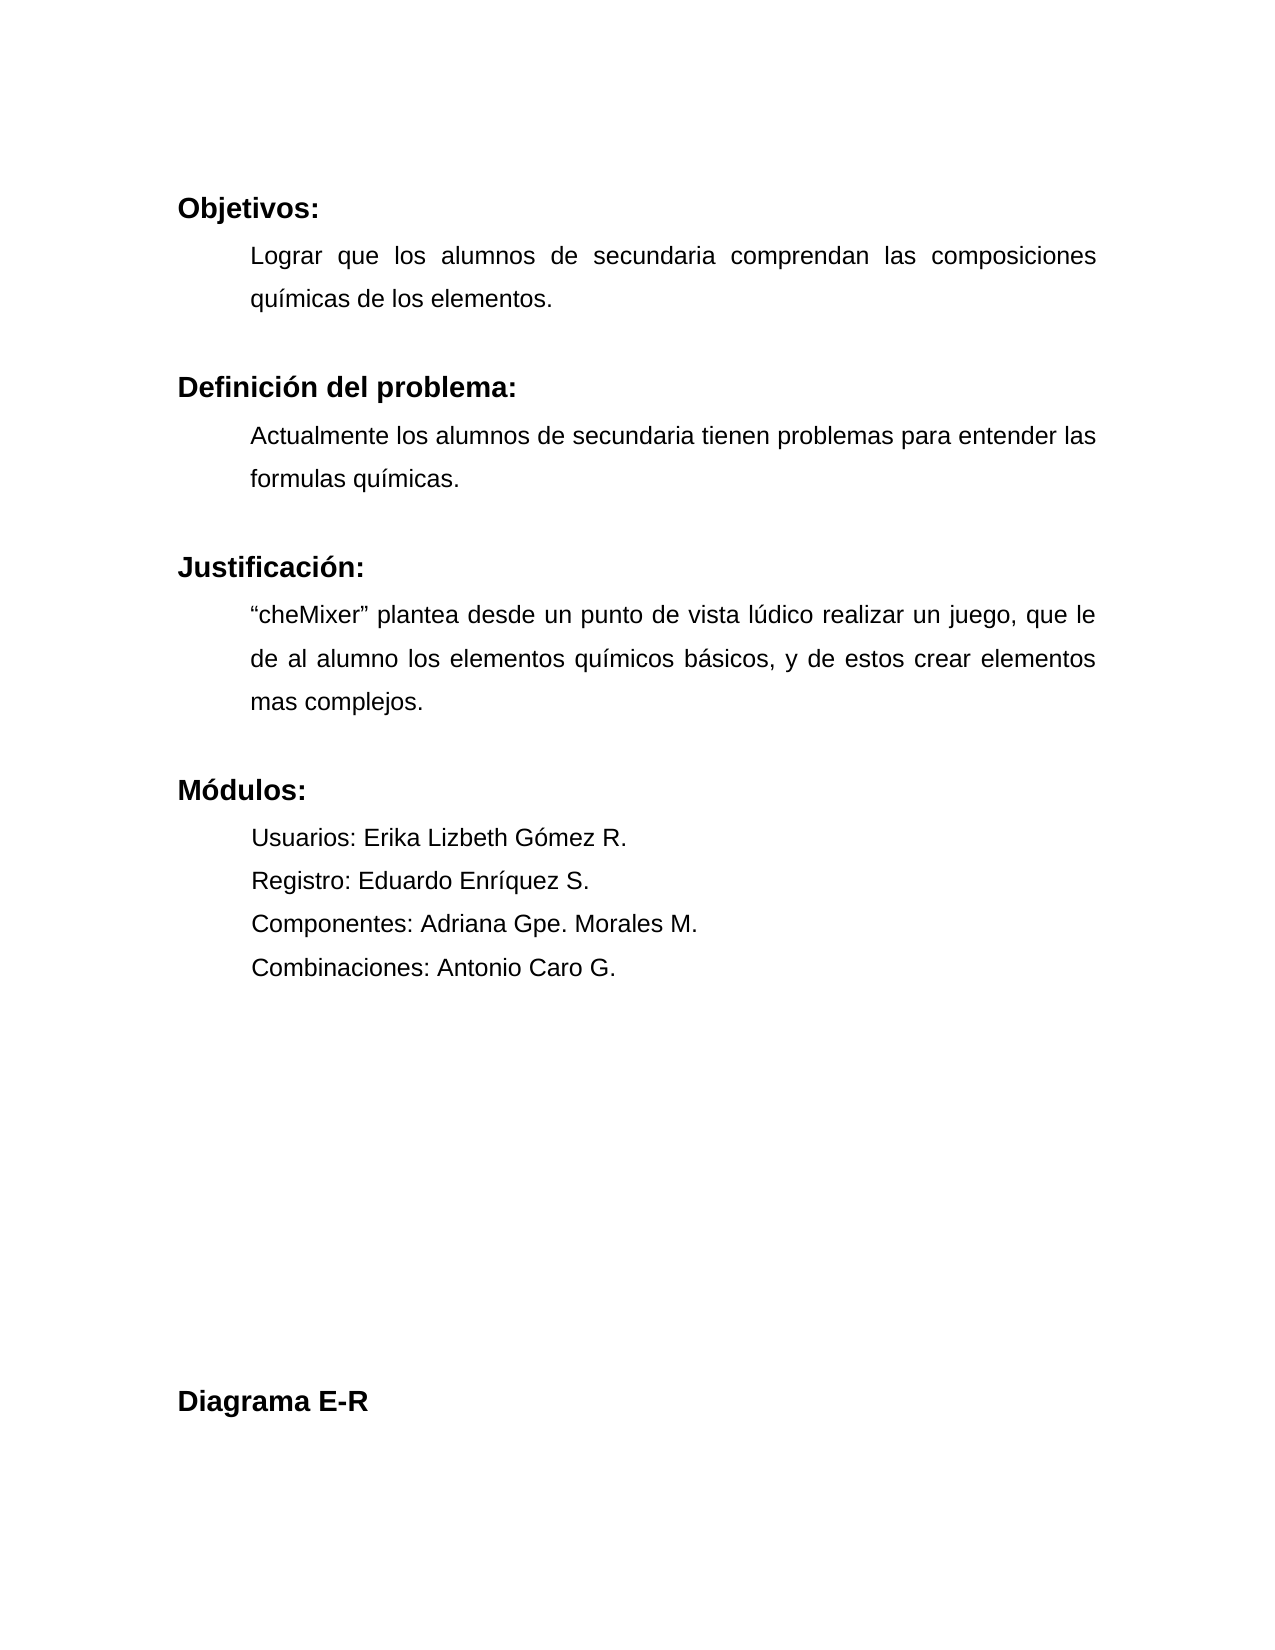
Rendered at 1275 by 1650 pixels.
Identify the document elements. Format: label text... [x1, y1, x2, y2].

text Objetivos: [177, 191, 1098, 224]
text “cheMixer” plantea desde un punto de vista lúdico realizar un juego, que le de al alumno los elementos químicos básicos, y de estos crear elementos mas complejos. [250, 600, 1098, 715]
text Justificación: [177, 550, 1098, 584]
text Combinaciones: Antonio Caro G. [177, 953, 1098, 981]
text Registro: Eduardo Enríquez S. [177, 866, 1098, 895]
text Lograr que los alumnos de secundaria comprendan las composiciones químicas de los elementos. [250, 241, 1098, 313]
text Actualmente los alumnos de secundaria tienen problemas para entender las formulas químicas. [250, 421, 1098, 493]
text Componentes: Adriana Gpe. Morales M. [177, 909, 1098, 938]
text Módulos: [177, 773, 1098, 806]
text Diagrama E-R [177, 1384, 1098, 1417]
text Usuarios: Erika Lizbeth Gómez R. [177, 823, 1098, 852]
text Definición del problema: [177, 370, 1098, 404]
